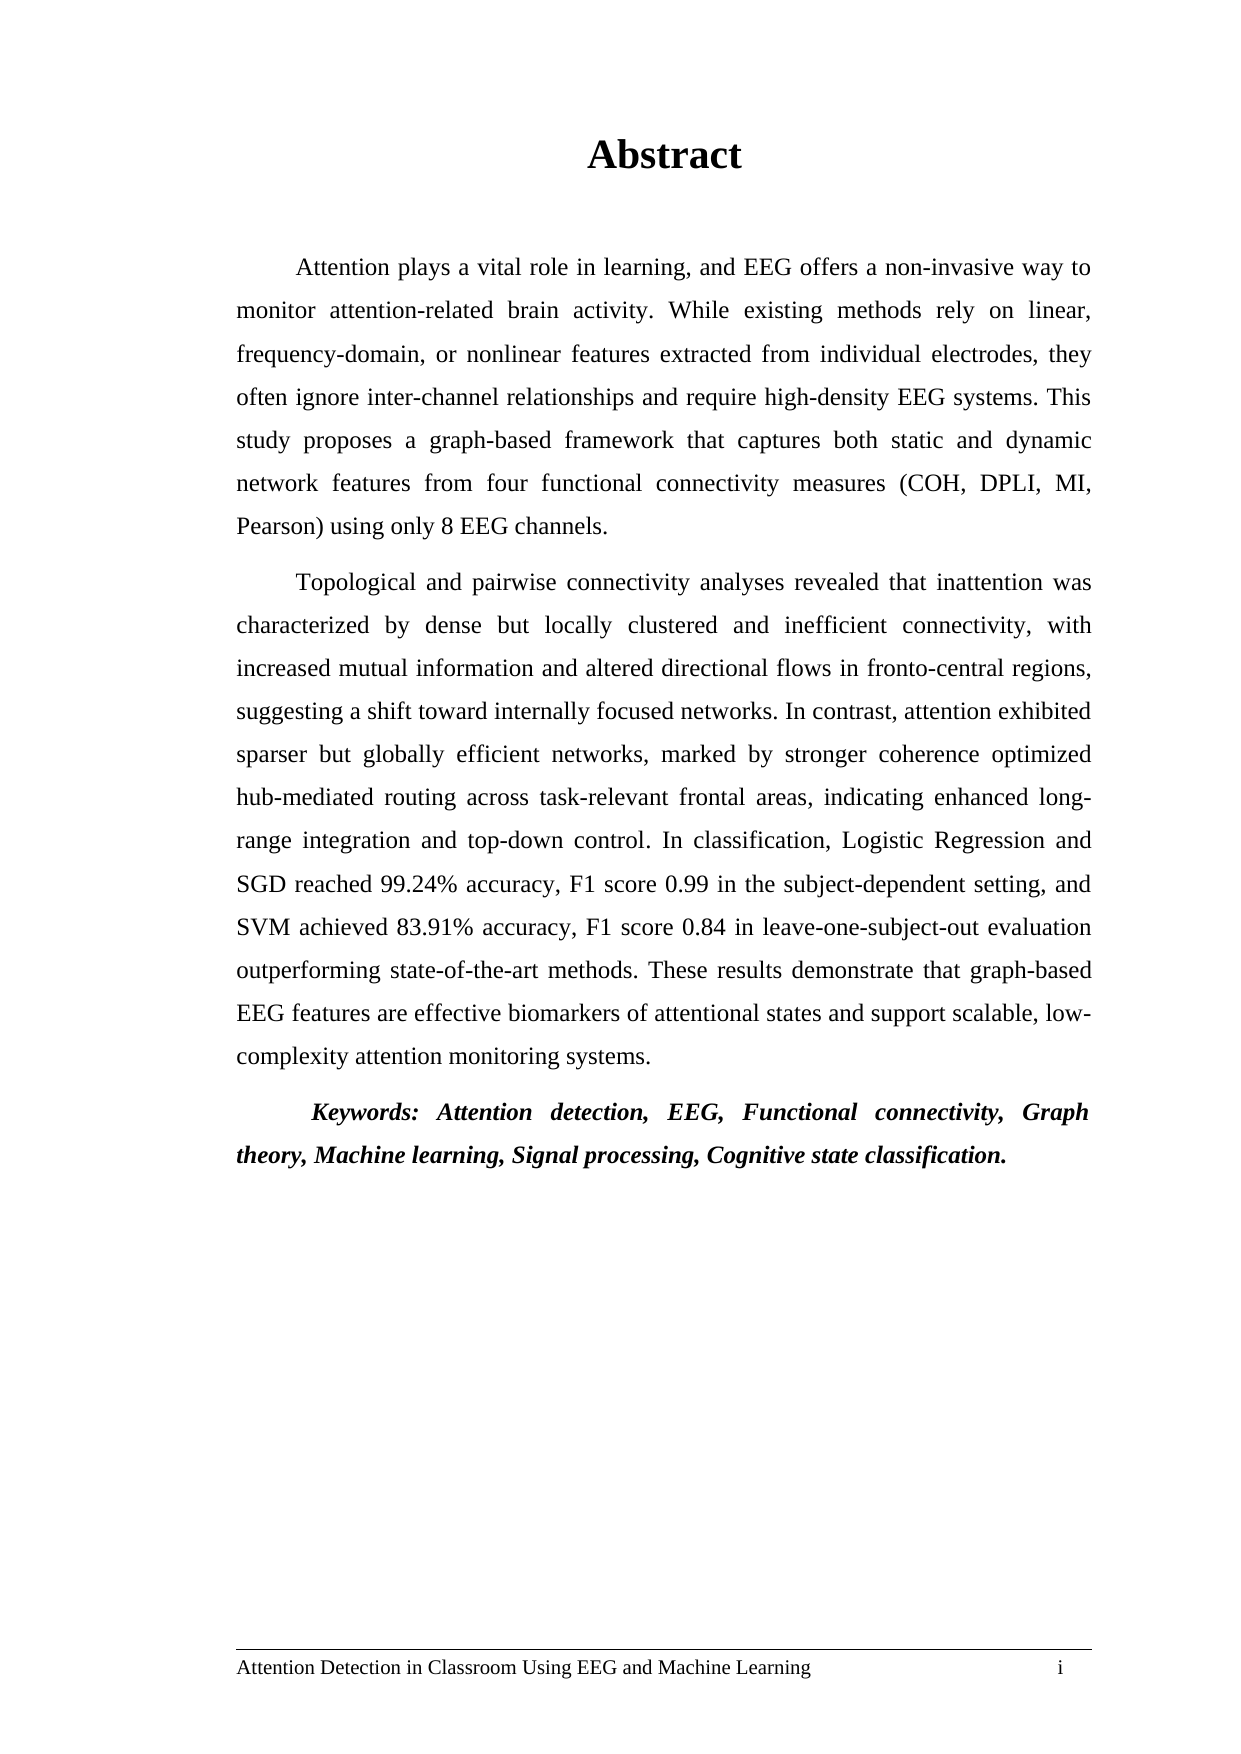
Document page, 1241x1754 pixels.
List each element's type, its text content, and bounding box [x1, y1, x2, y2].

subtitle Abstract [236, 129, 1092, 177]
text Keywords: Attention detection, EEG, Functional connectivity, Graph theory, Machine learning, Signal processing, Cognitive state classification.Table of Contents [236, 1097, 1092, 1169]
text Attention plays a vital role in learning, and EEG offers a non-invasive way to monitor attention-related brain activity. While existing methods rely on linear, frequency-domain, or nonlinear features extracted from individual electrodes, they often ignore inter-channel relationships and require high-density EEG systems. This study proposes a graph-based framework that captures both static and dynamic network features from four functional connectivity measures (COH, DPLI, MI, Pearson) using only 8 EEG channels. [236, 252, 1092, 540]
text Topological and pairwise connectivity analyses revealed that inattention was characterized by dense but locally clustered and inefficient connectivity, with increased mutual information and altered directional flows in fronto-central regions, suggesting a shift toward internally focused networks. In contrast, attention exhibited sparser but globally efficient networks, marked by stronger coherence optimized hub-mediated routing across task-relevant frontal areas, indicating enhanced long-range integration and top-down control. In classification, Logistic Regression and SGD reached 99.24% accuracy, F1 score 0.99 in the subject-dependent setting, and SVM achieved 83.91% accuracy, F1 score 0.84 in leave-one-subject-out evaluation outperforming state-of-the-art methods. These results demonstrate that graph-based EEG features are effective biomarkers of attentional states and support scalable, low-complexity attention monitoring systems. [236, 567, 1092, 1070]
